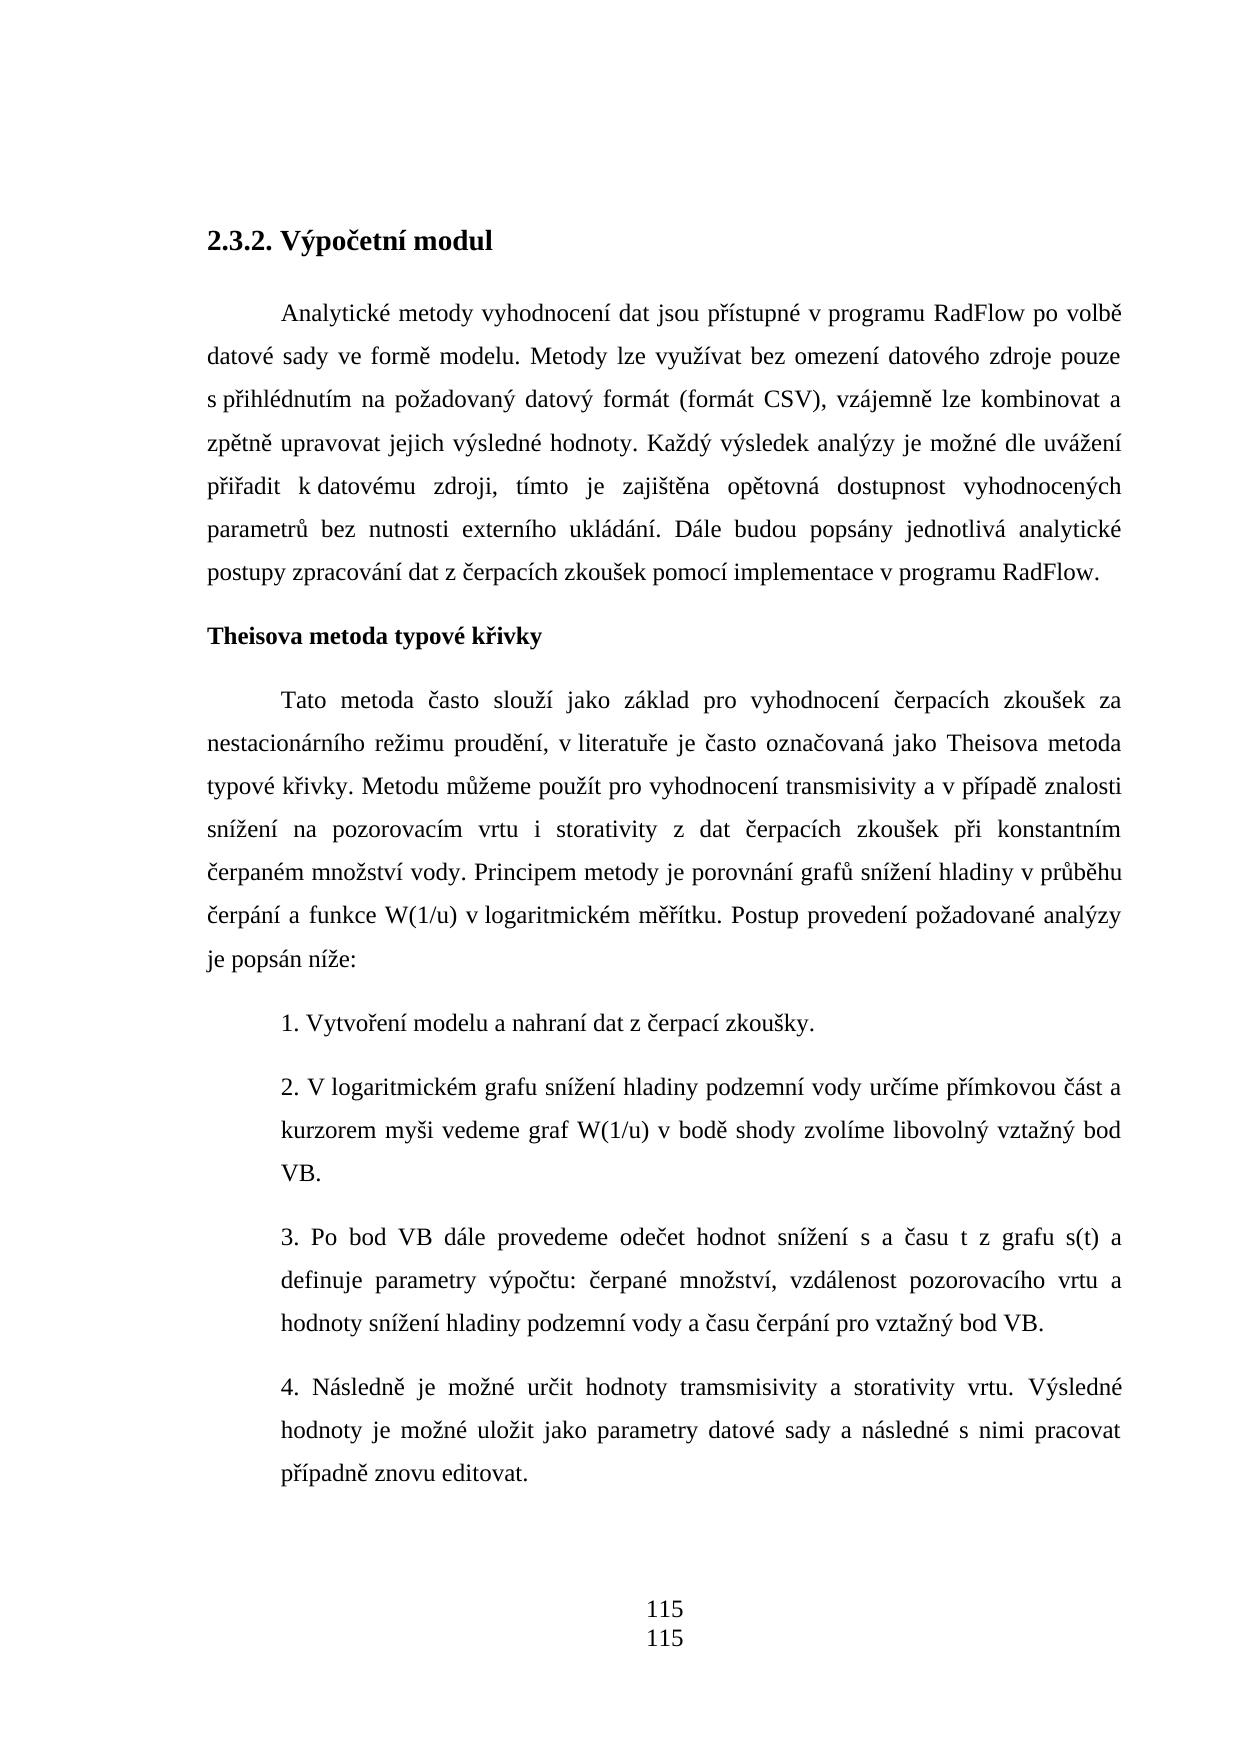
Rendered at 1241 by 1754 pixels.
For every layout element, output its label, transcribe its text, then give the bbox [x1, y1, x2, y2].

text 4. Následně je možné určit hodnoty tramsmisivity a storativity vrtu. Výsledné hodnoty je možné uložit jako parametry datové sady a následné s nimi pracovat případně znovu editovat. [281, 1372, 1122, 1487]
text Theisova metoda typové křivky [207, 621, 1122, 650]
text 1. Vytvoření modelu a nahraní dat z čerpací zkoušky. [207, 1008, 1122, 1036]
text Analytické metody vyhodnocení dat jsou přístupné v programu RadFlow po volbě datové sady ve formě modelu. Metody lze využívat bez omezení datového zdroje pouze s přihlédnutím na požadovaný datový formát (formát CSV), vzájemně lze kombinovat a zpětně upravovat jejich výsledné hodnoty. Každý výsledek analýzy je možné dle uvážení přiřadit k datovému zdroji, tímto je zajištěna opětovná dostupnost vyhodnocených parametrů bez nutnosti externího ukládání. Dále budou popsány jednotlivá analytické postupy zpracování dat z čerpacích zkoušek pomocí implementace v programu RadFlow. [207, 298, 1122, 586]
subtitle 2.3.2. Výpočetní modul [207, 223, 1122, 257]
text 3. Po bod VB dále provedeme odečet hodnot snížení s a času t z grafu s(t) a definuje parametry výpočtu: čerpané množství, vzdálenost pozorovacího vrtu a hodnoty snížení hladiny podzemní vody a času čerpání pro vztažný bod VB. [281, 1222, 1122, 1337]
text 2. V logaritmickém grafu snížení hladiny podzemní vody určíme přímkovou část a kurzorem myši vedeme graf W(1/u) v bodě shody zvolíme libovolný vztažný bod VB. [281, 1072, 1122, 1187]
text Tato metoda často slouží jako základ pro vyhodnocení čerpacích zkoušek za nestacionárního režimu proudění, v literatuře je často označovaná jako Theisova metoda typové křivky. Metodu můžeme použít pro vyhodnocení transmisivity a v případě znalosti snížení na pozorovacím vrtu i storativity z dat čerpacích zkoušek při konstantním čerpaném množství vody. Principem metody je porovnání grafů snížení hladiny v průběhu čerpání a funkce W(1/u) v logaritmickém měřítku. Postup provedení požadované analýzy je popsán níže: [207, 685, 1122, 972]
